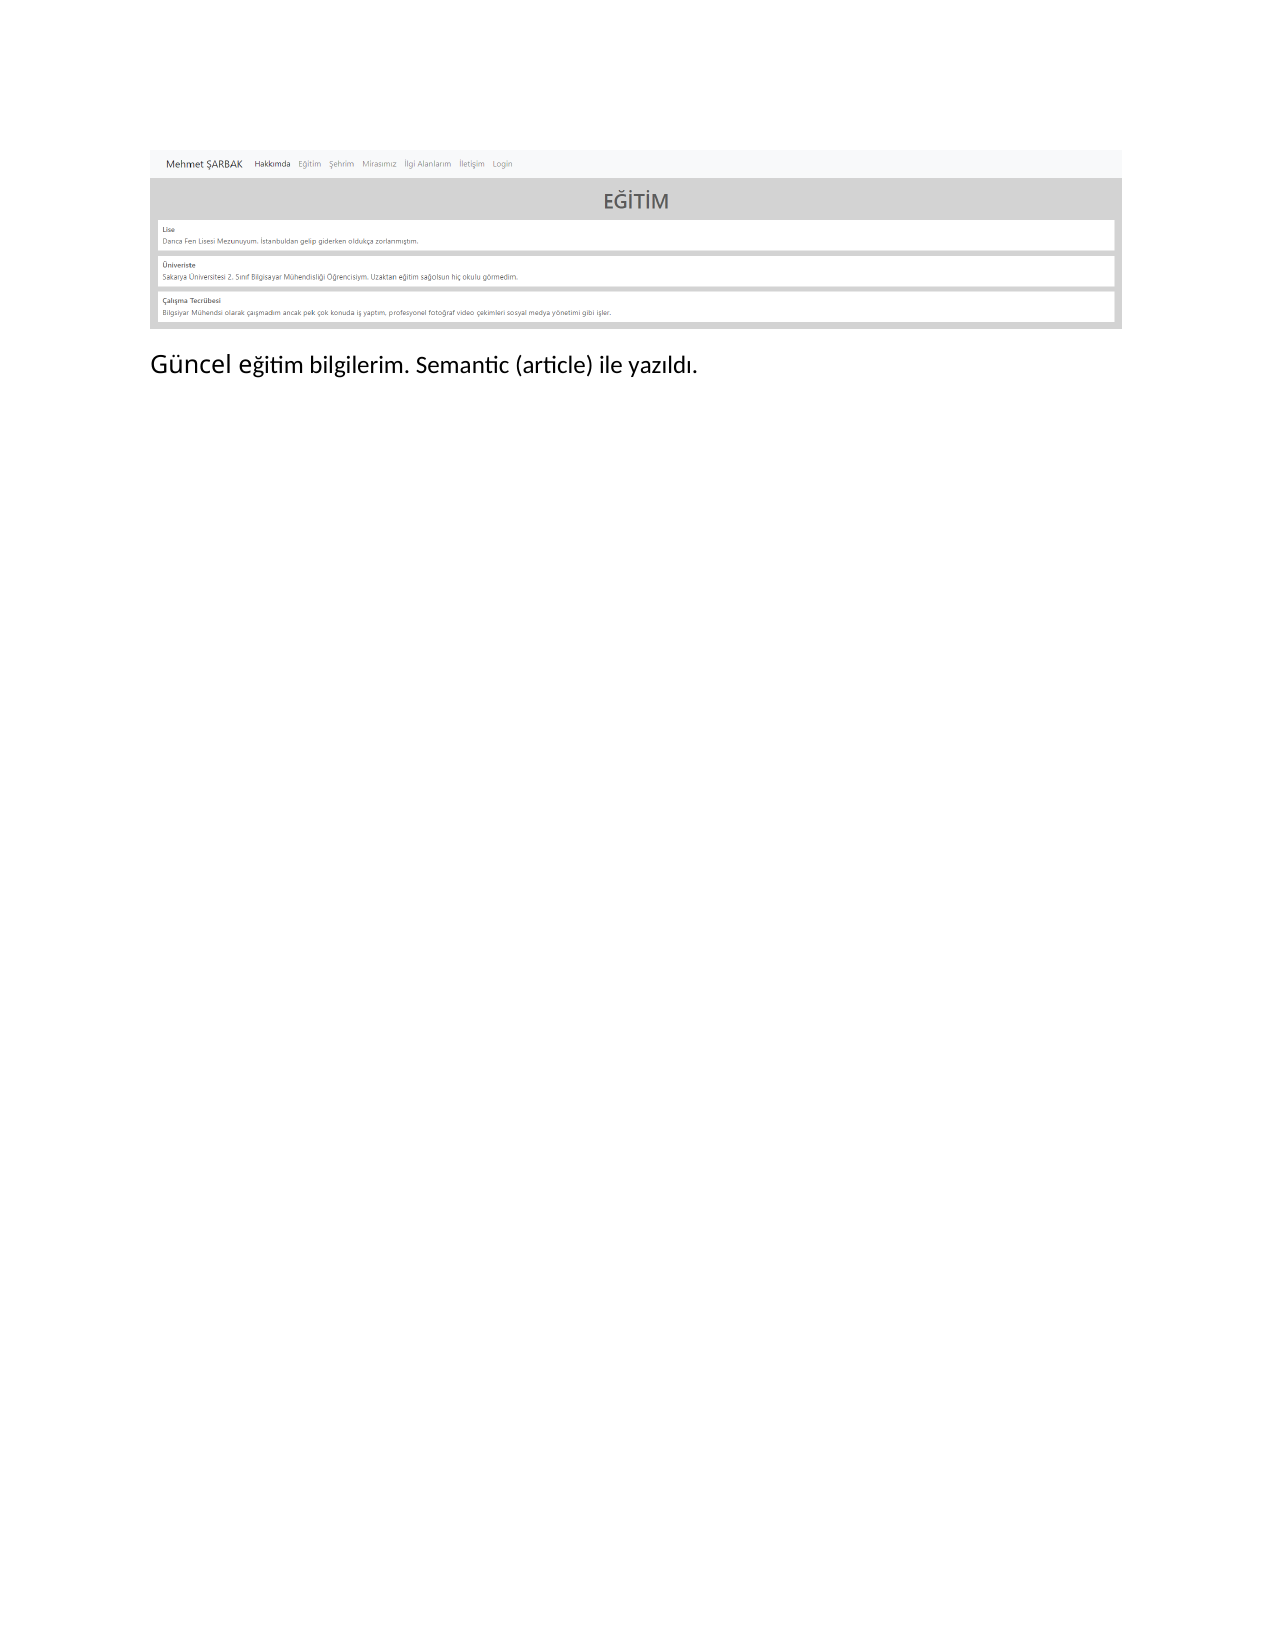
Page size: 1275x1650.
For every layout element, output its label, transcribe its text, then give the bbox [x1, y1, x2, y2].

text Güncel eğitim bilgilerim. Semantic (article) ile yazıldı. [150, 347, 1125, 381]
picture [150, 150, 1122, 329]
